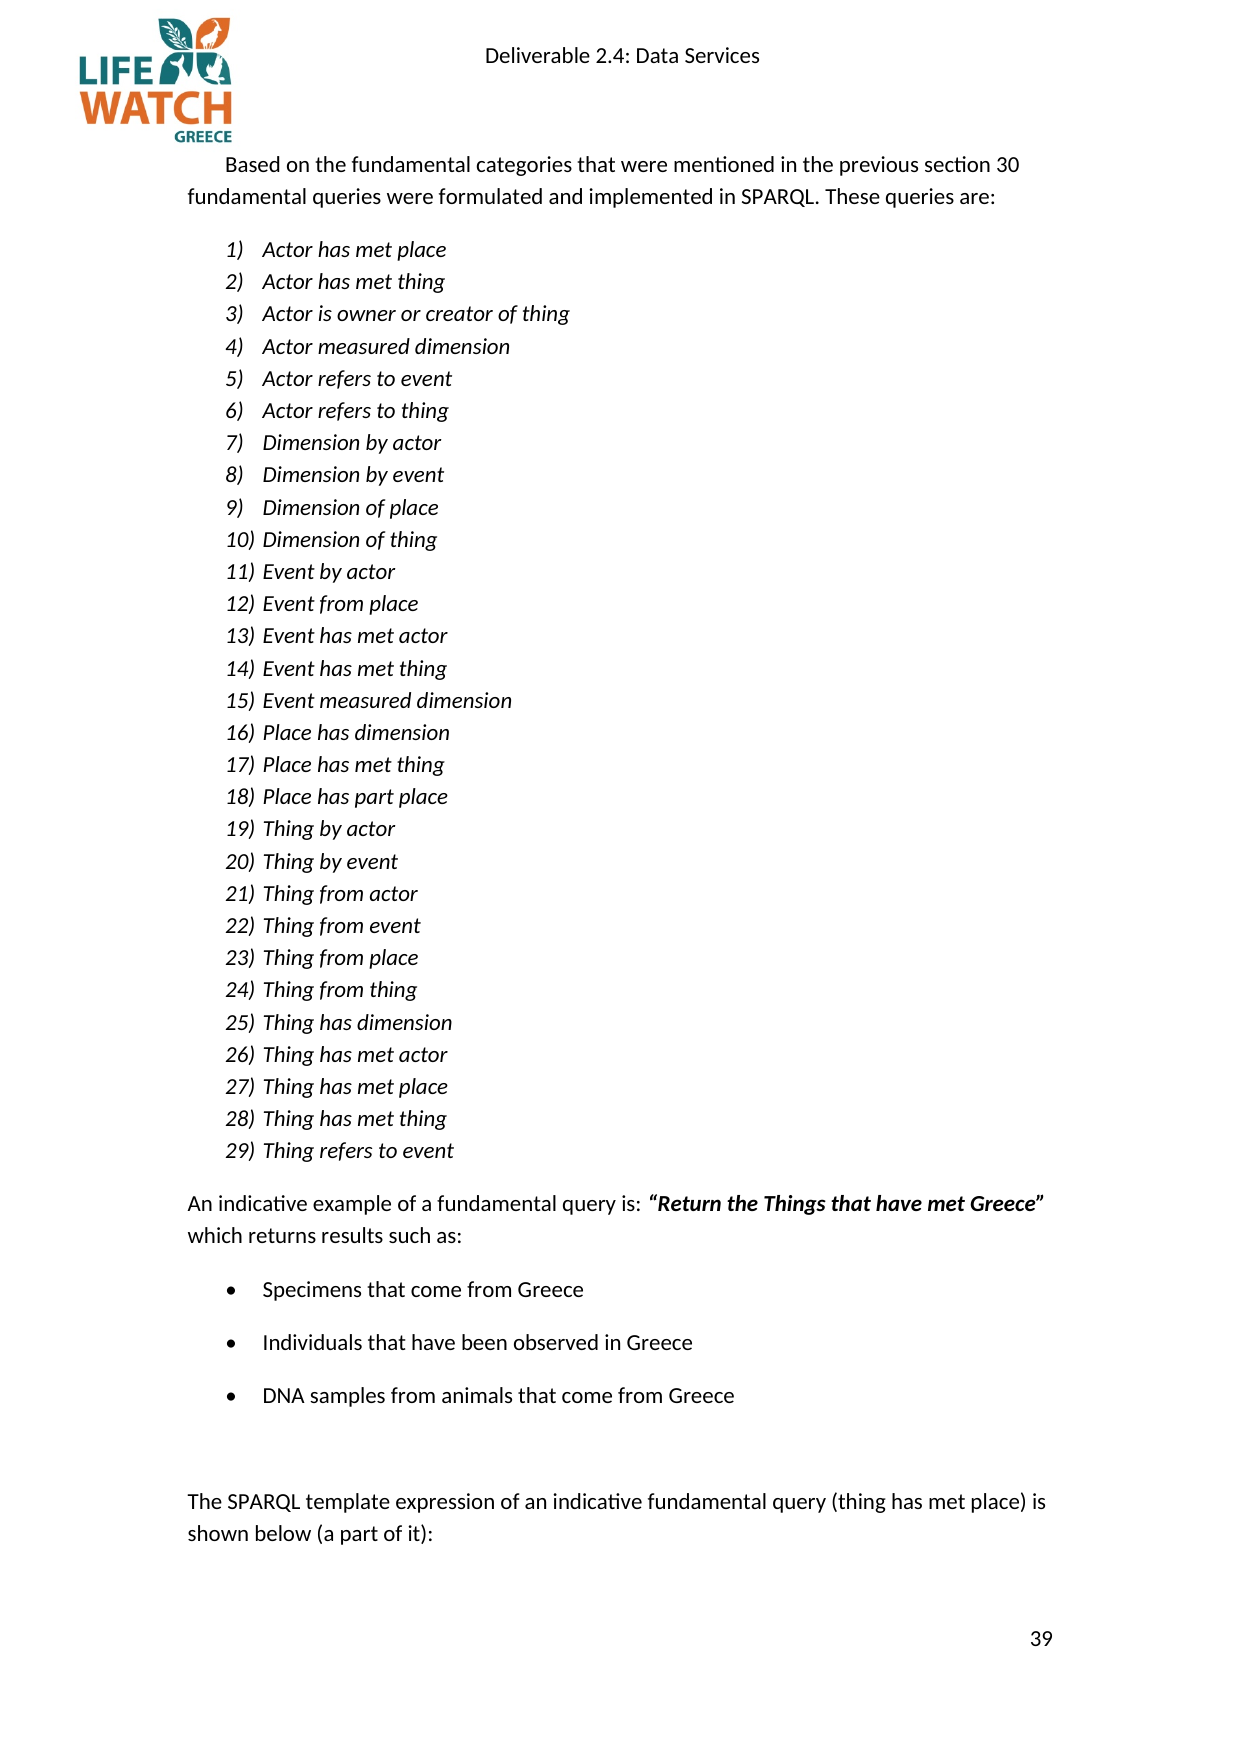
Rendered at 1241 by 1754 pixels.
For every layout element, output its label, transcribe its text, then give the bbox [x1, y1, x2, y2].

list Thing by event [225, 847, 1053, 875]
list Dimension by event [225, 461, 1053, 488]
list Thing has met actor [225, 1040, 1053, 1068]
list Actor refers to event [225, 364, 1053, 392]
list Thing has met place [225, 1072, 1053, 1100]
list Dimension by actor [225, 428, 1053, 456]
list Thing from event [225, 911, 1053, 939]
list Thing from thing [225, 976, 1053, 1003]
list Event has met thing [225, 654, 1053, 682]
text The SPARQL template expression of an indicative fundamental query (thing has met place) is shown below (a part of it): [187, 1487, 1053, 1547]
list Dimension of thing [225, 525, 1053, 553]
list Event has met actor [225, 621, 1053, 649]
list Actor measured dimension [225, 332, 1053, 360]
text • DNA samples from animals that come from Greece [225, 1381, 1053, 1409]
text An indicative example of a fundamental query is: “Return the Things that have met Greece” which returns results such as: [187, 1189, 1053, 1250]
list Thing refers to event [225, 1136, 1053, 1164]
list Place has met thing [225, 750, 1053, 778]
list Thing has met thing [225, 1104, 1053, 1132]
list Thing by actor [225, 814, 1053, 843]
text • Specimens that come from Greece [225, 1275, 1053, 1303]
text Based on the fundamental categories that were mentioned in the previous section 30 fundamental queries were formulated and implemented in SPARQL. These queries are: [187, 150, 1053, 210]
list Event from place [225, 589, 1053, 617]
list Thing has dimension [225, 1008, 1053, 1036]
list Event measured dimension [225, 686, 1053, 714]
list Actor has met place [225, 235, 1053, 263]
text • Individuals that have been observed in Greece [225, 1328, 1053, 1356]
list Place has part place [225, 782, 1053, 810]
list Dimension of place [225, 493, 1053, 521]
list Event by actor [225, 557, 1053, 585]
list Place has dimension [225, 718, 1053, 746]
list Thing from place [225, 943, 1053, 971]
list Actor is owner or creator of thing [225, 299, 1053, 328]
list Actor refers to thing [225, 396, 1053, 424]
list Actor has met thing [225, 267, 1053, 295]
list Thing from actor [225, 879, 1053, 907]
picture [64, 0, 251, 163]
